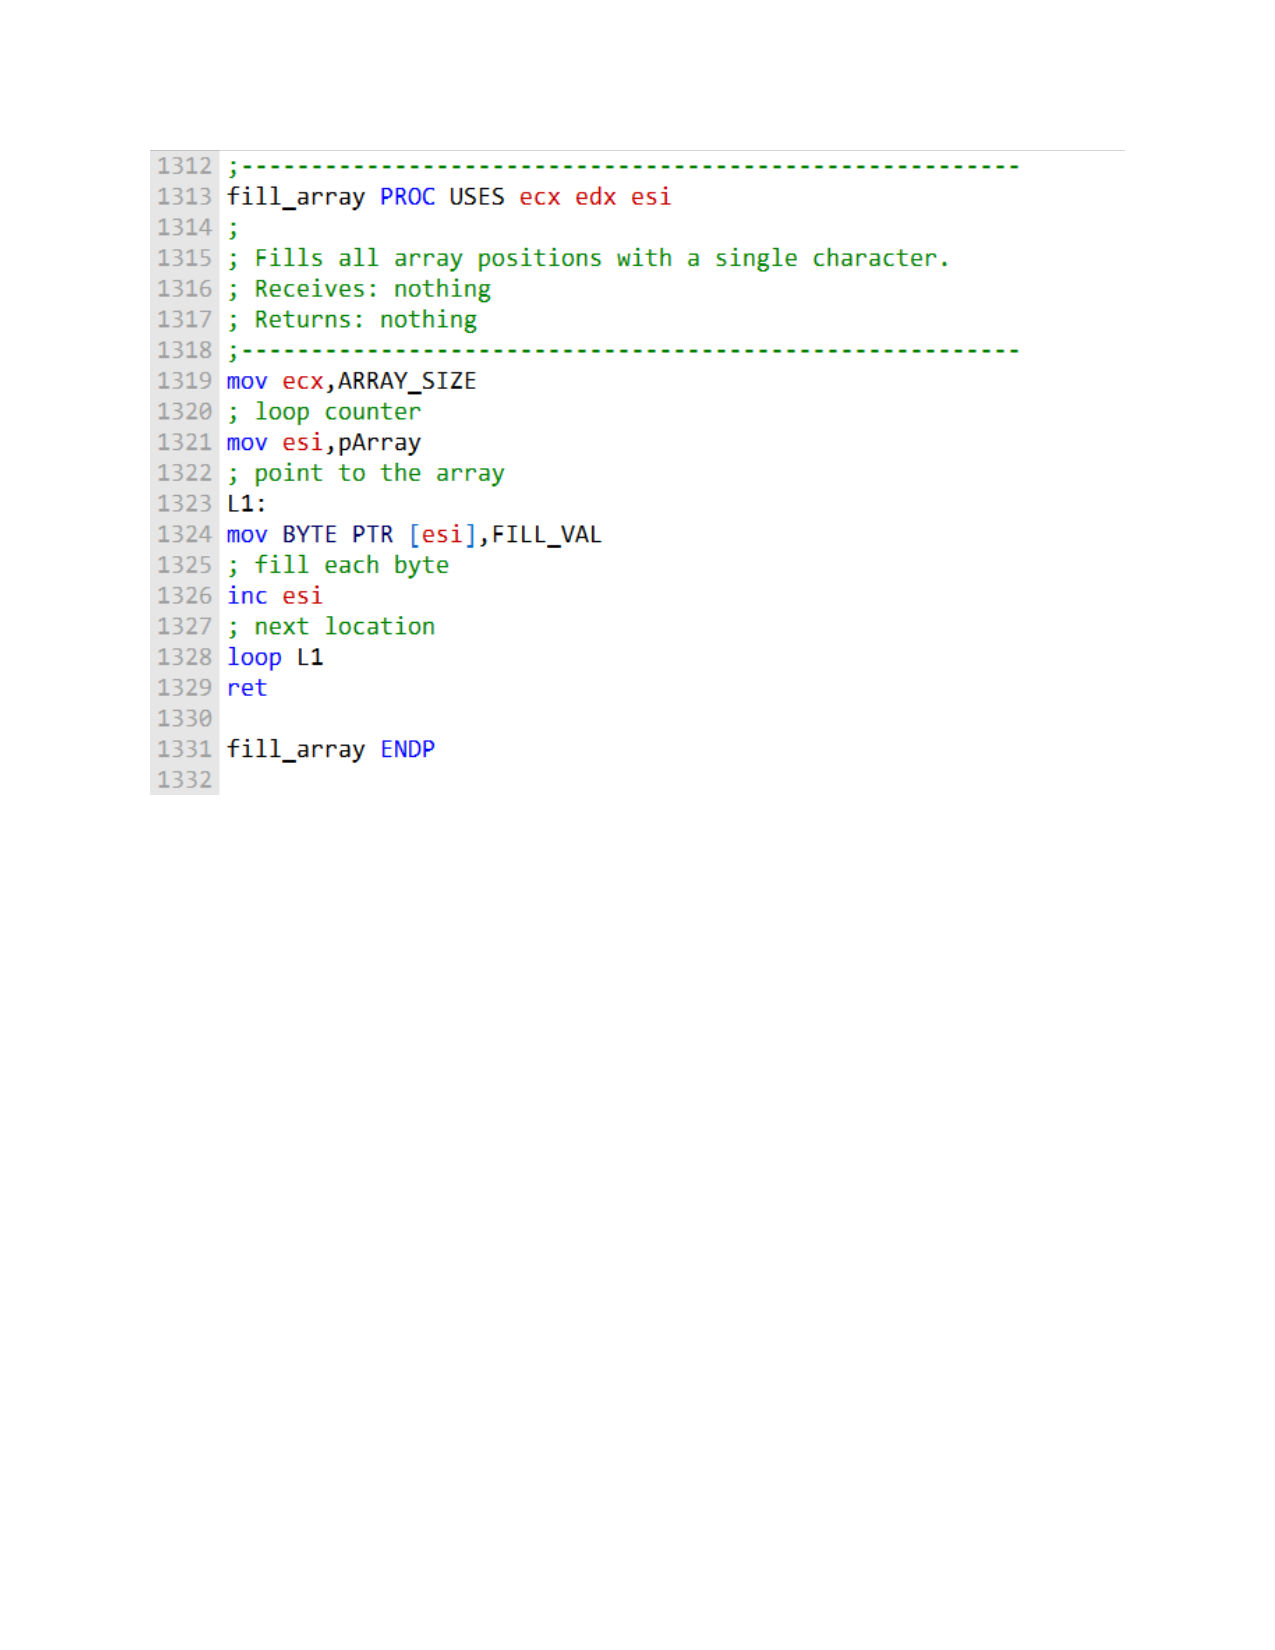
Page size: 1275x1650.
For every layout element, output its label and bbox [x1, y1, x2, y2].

picture [150, 150, 1125, 795]
